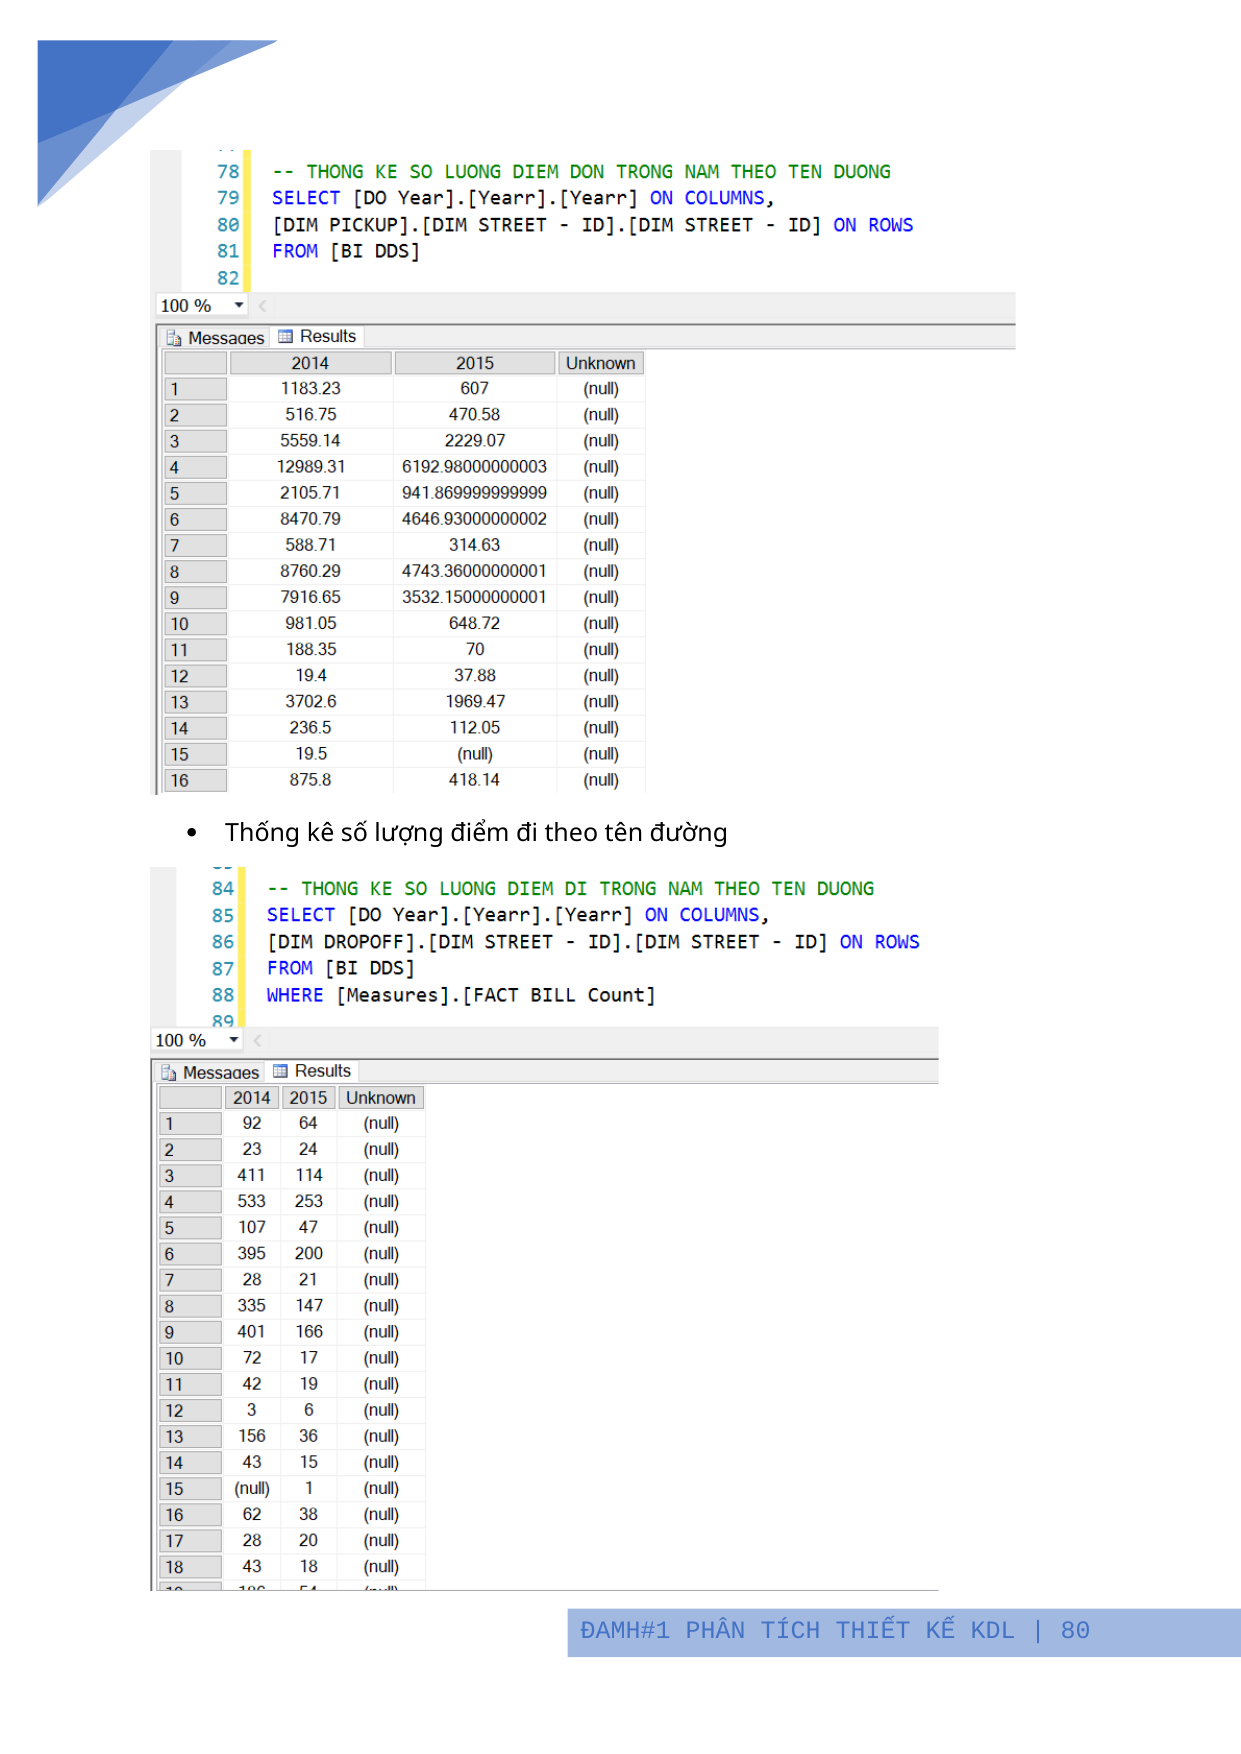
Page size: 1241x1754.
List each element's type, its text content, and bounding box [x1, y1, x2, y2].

picture [150, 867, 939, 1591]
list Thống kê số lượng điểm đi theo tên đường [187, 814, 1090, 848]
picture [37, 40, 1016, 795]
